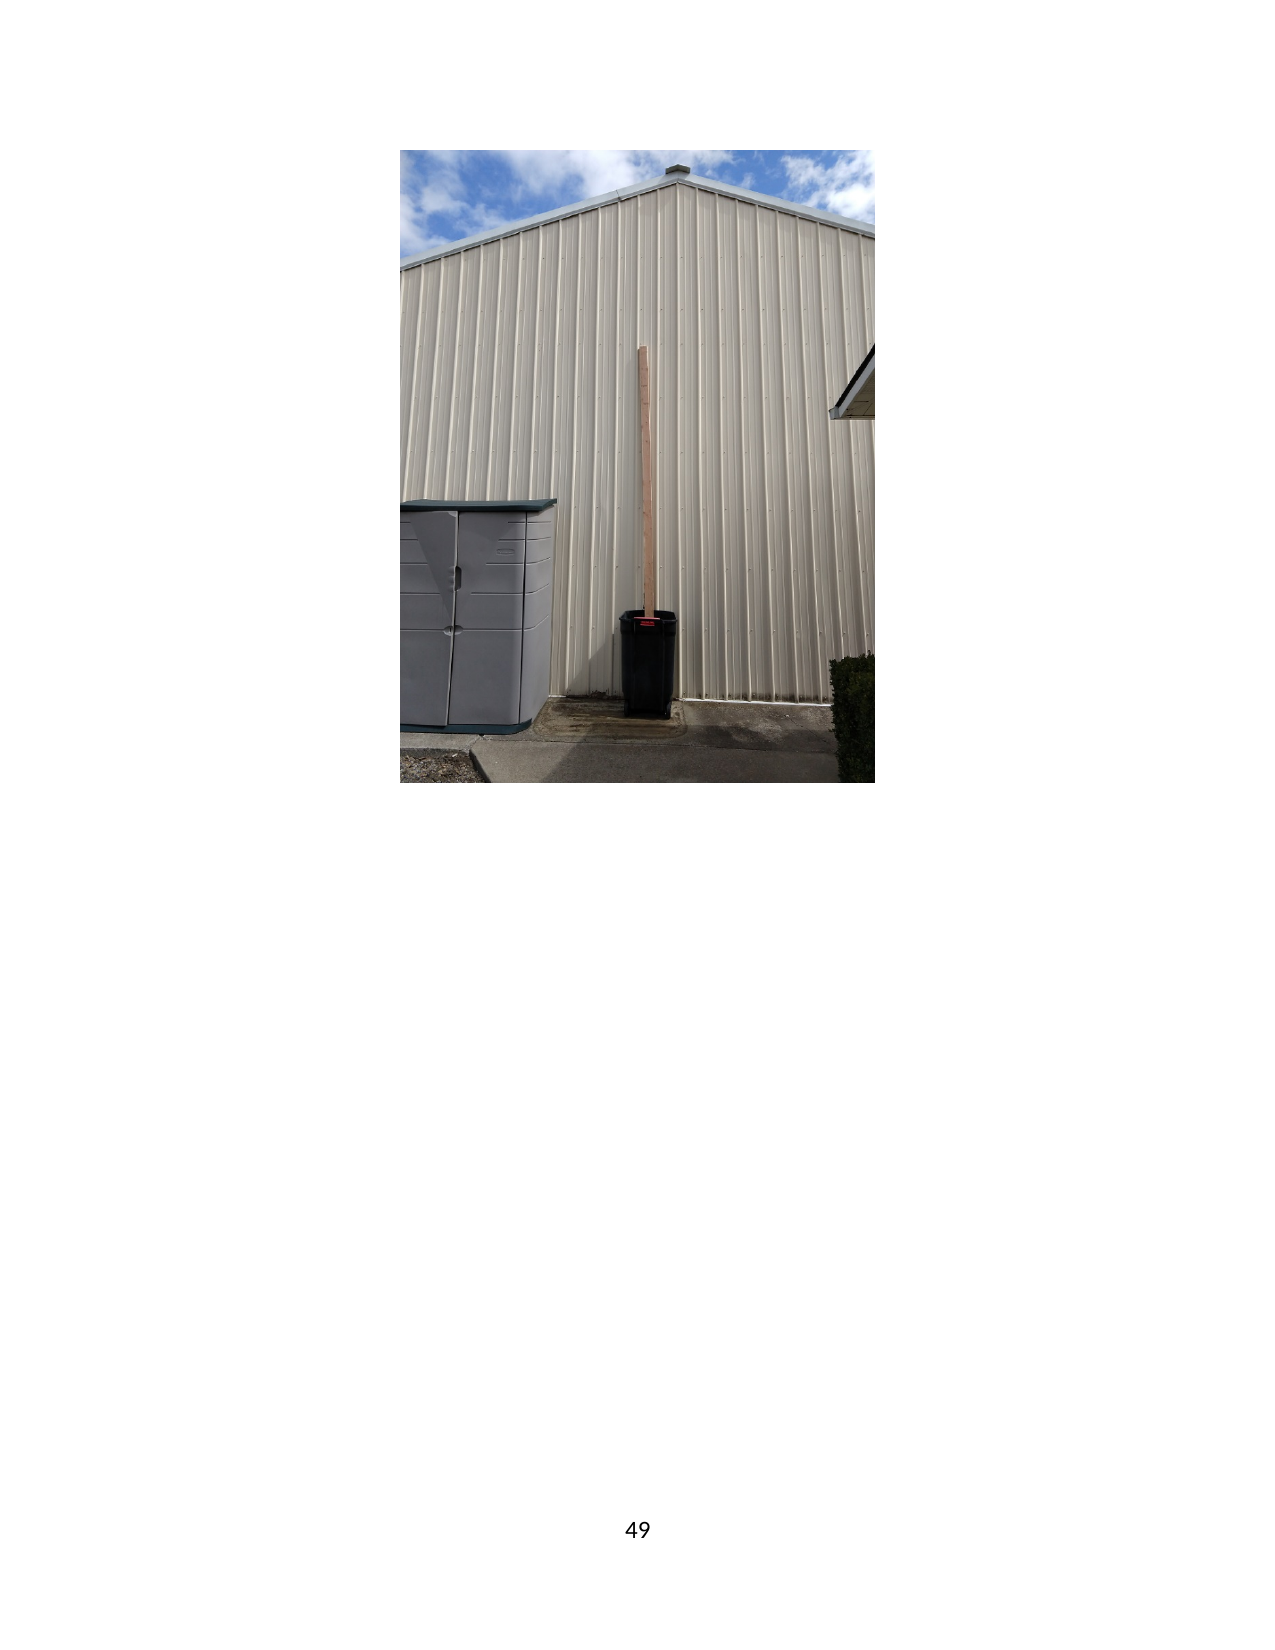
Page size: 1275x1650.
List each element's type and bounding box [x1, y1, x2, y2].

picture [400, 150, 875, 783]
